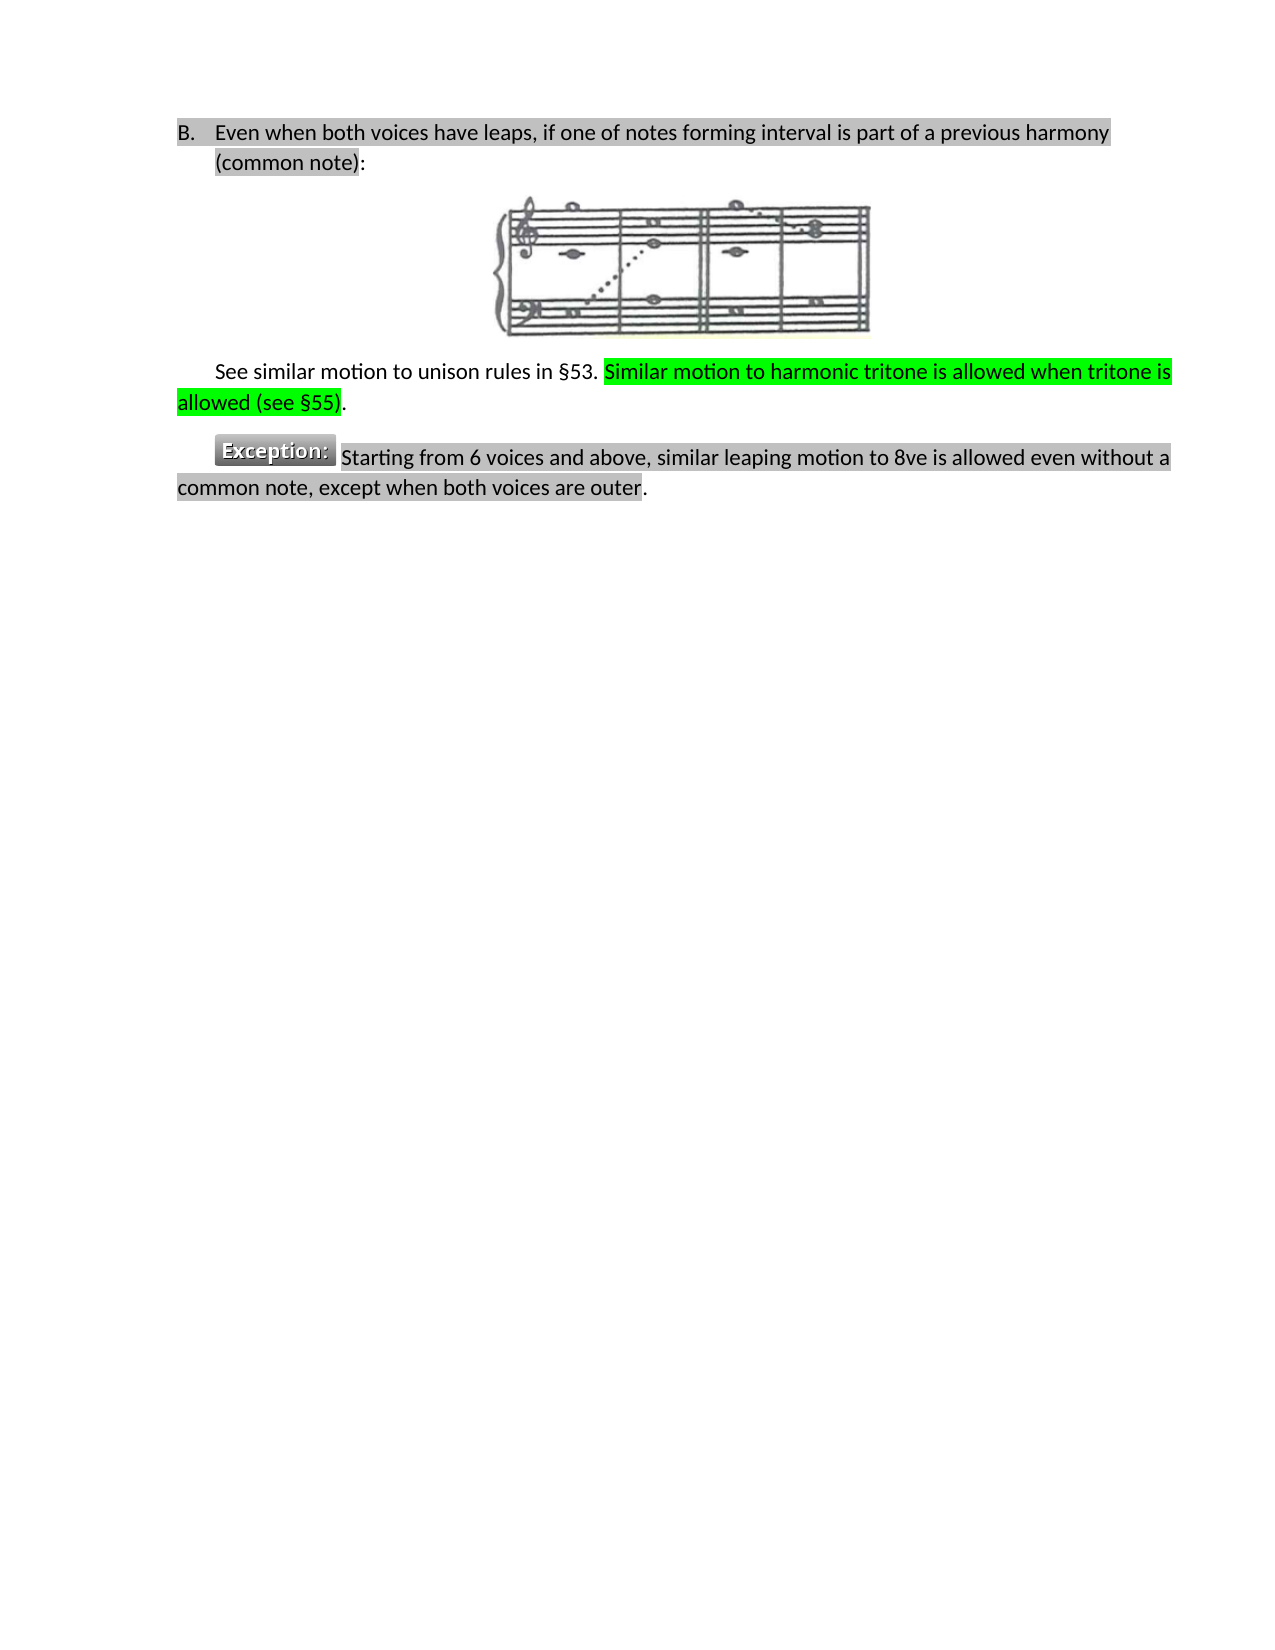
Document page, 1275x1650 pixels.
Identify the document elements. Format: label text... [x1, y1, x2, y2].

text See similar motion to unison rules in §53. Similar motion to harmonic tritone is allowed when tritone is allowed (see §55). [177, 357, 1186, 416]
list Even when both voices have leaps, if one of notes forming interval is part of a previous harmony (common note): [177, 118, 1186, 176]
text Starting from 6 voices and above, similar leaping motion to 8ve is allowed even without a common note, except when both voices are outer. [177, 434, 1186, 501]
picture [492, 195, 872, 339]
picture [214, 434, 337, 466]
